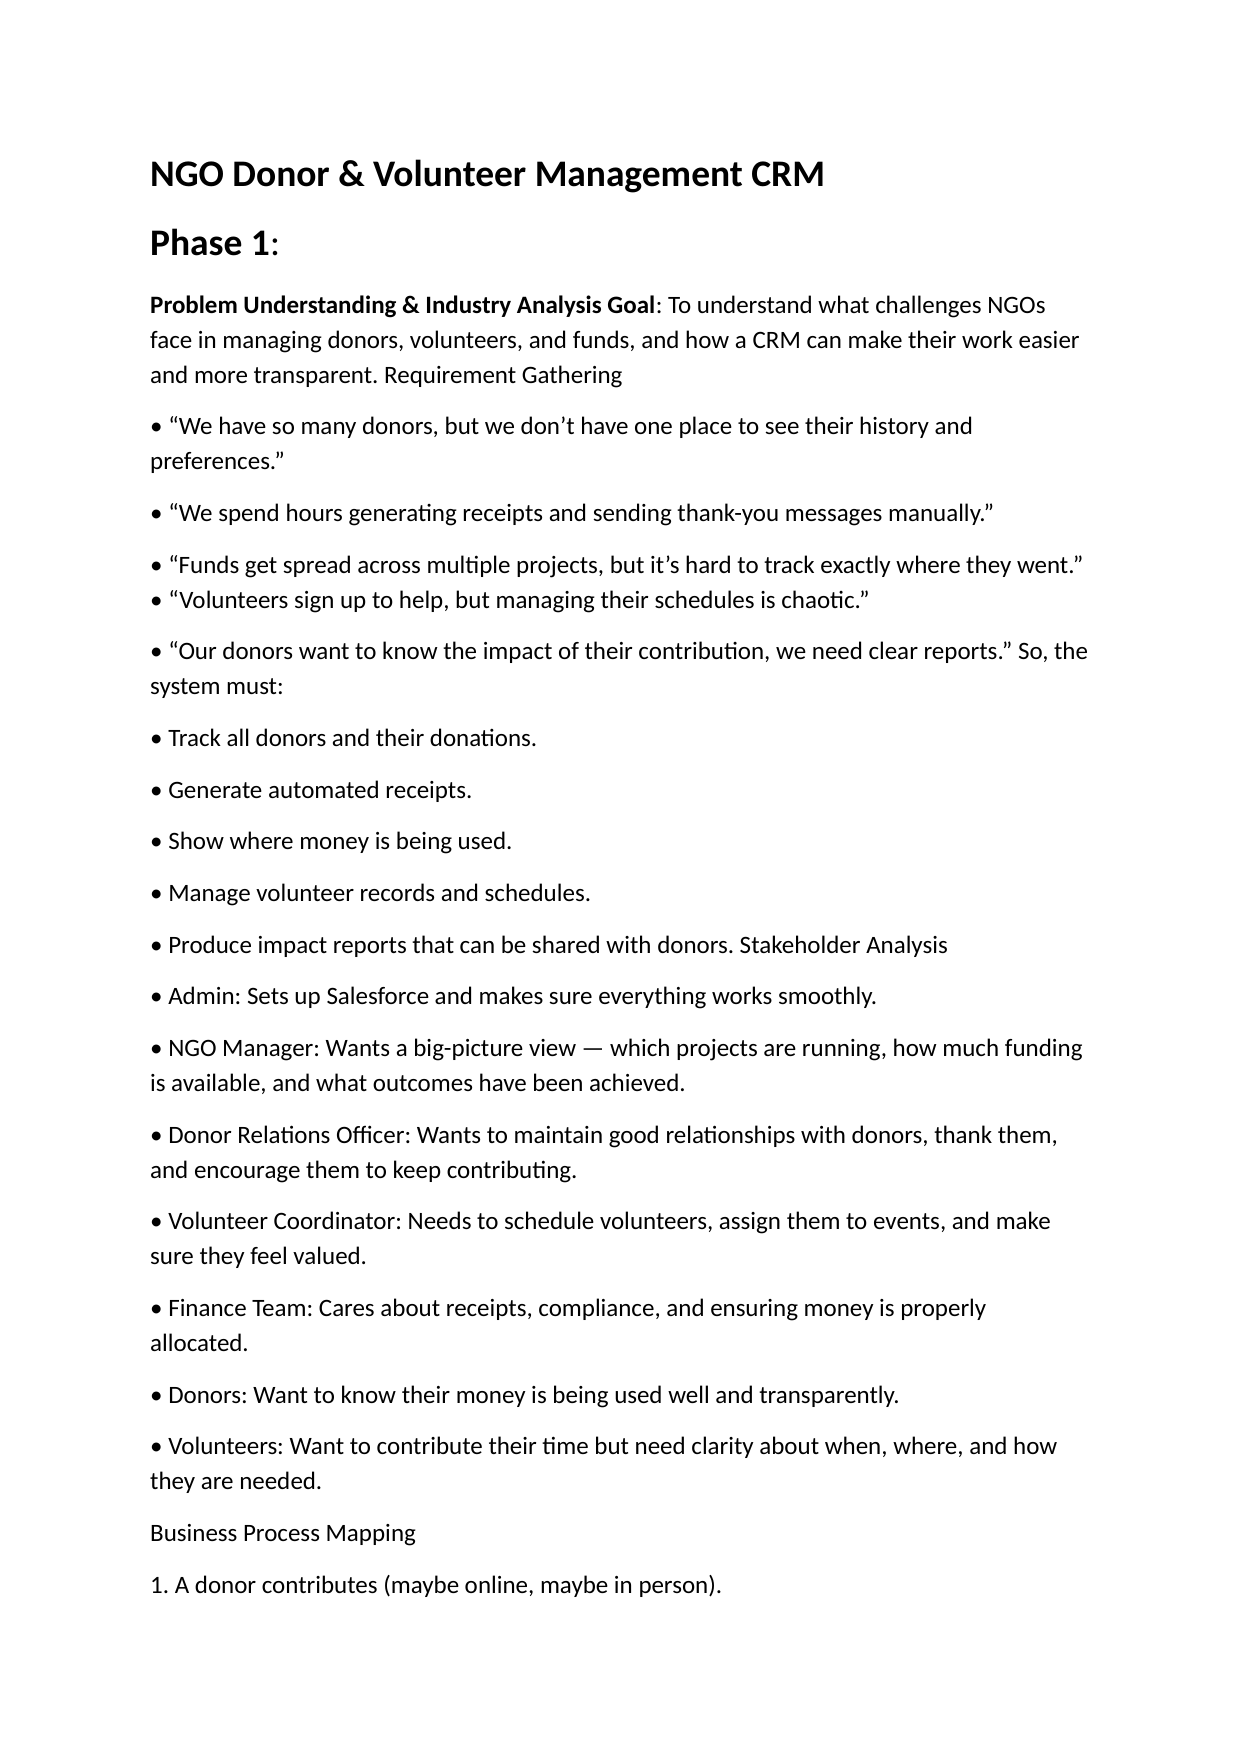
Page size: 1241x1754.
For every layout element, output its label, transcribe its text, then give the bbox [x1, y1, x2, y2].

text • Donor Relations Officer: Wants to maintain good relationships with donors, thank them, and encourage them to keep contributing. [150, 1119, 1090, 1184]
text • NGO Manager: Wants a big-picture view — which projects are running, how much funding is available, and what outcomes have been achieved. [150, 1032, 1090, 1098]
text • Track all donors and their donations. [150, 722, 1090, 753]
text Phase 1: [150, 219, 1090, 265]
text • Show where money is being used. [150, 825, 1090, 856]
text • Manage volunteer records and schedules. [150, 877, 1090, 908]
text • Volunteers: Want to contribute their time but need clarity about when, where, and how they are needed. [150, 1430, 1090, 1496]
text • Volunteer Coordinator: Needs to schedule volunteers, assign them to events, and make sure they feel valued. [150, 1205, 1090, 1271]
text • Generate automated receipts. [150, 774, 1090, 804]
text NGO Donor & Volunteer Management CRM [150, 150, 1090, 196]
text • “Funds get spread across multiple projects, but it’s hard to track exactly where they went.” • “Volunteers sign up to help, but managing their schedules is chaotic.” [150, 549, 1090, 614]
text • “We spend hours generating receipts and sending thank-you messages manually.” [150, 497, 1090, 528]
text Business Process Mapping [150, 1517, 1090, 1548]
text 1. A donor contributes (maybe online, maybe in person). [150, 1569, 1090, 1599]
text • “We have so many donors, but we don’t have one place to see their history and preferences.” [150, 410, 1090, 476]
text • Finance Team: Cares about receipts, compliance, and ensuring money is properly allocated. [150, 1292, 1090, 1358]
text • “Our donors want to know the impact of their contribution, we need clear reports.” So, the system must: [150, 635, 1090, 701]
text • Admin: Sets up Salesforce and makes sure everything works smoothly. [150, 980, 1090, 1011]
text • Donors: Want to know their money is being used well and transparently. [150, 1379, 1090, 1409]
text • Produce impact reports that can be shared with donors. Stakeholder Analysis [150, 929, 1090, 959]
text Problem Understanding & Industry Analysis Goal: To understand what challenges NGOs face in managing donors, volunteers, and funds, and how a CRM can make their work easier and more transparent. Requirement Gathering [150, 289, 1090, 389]
